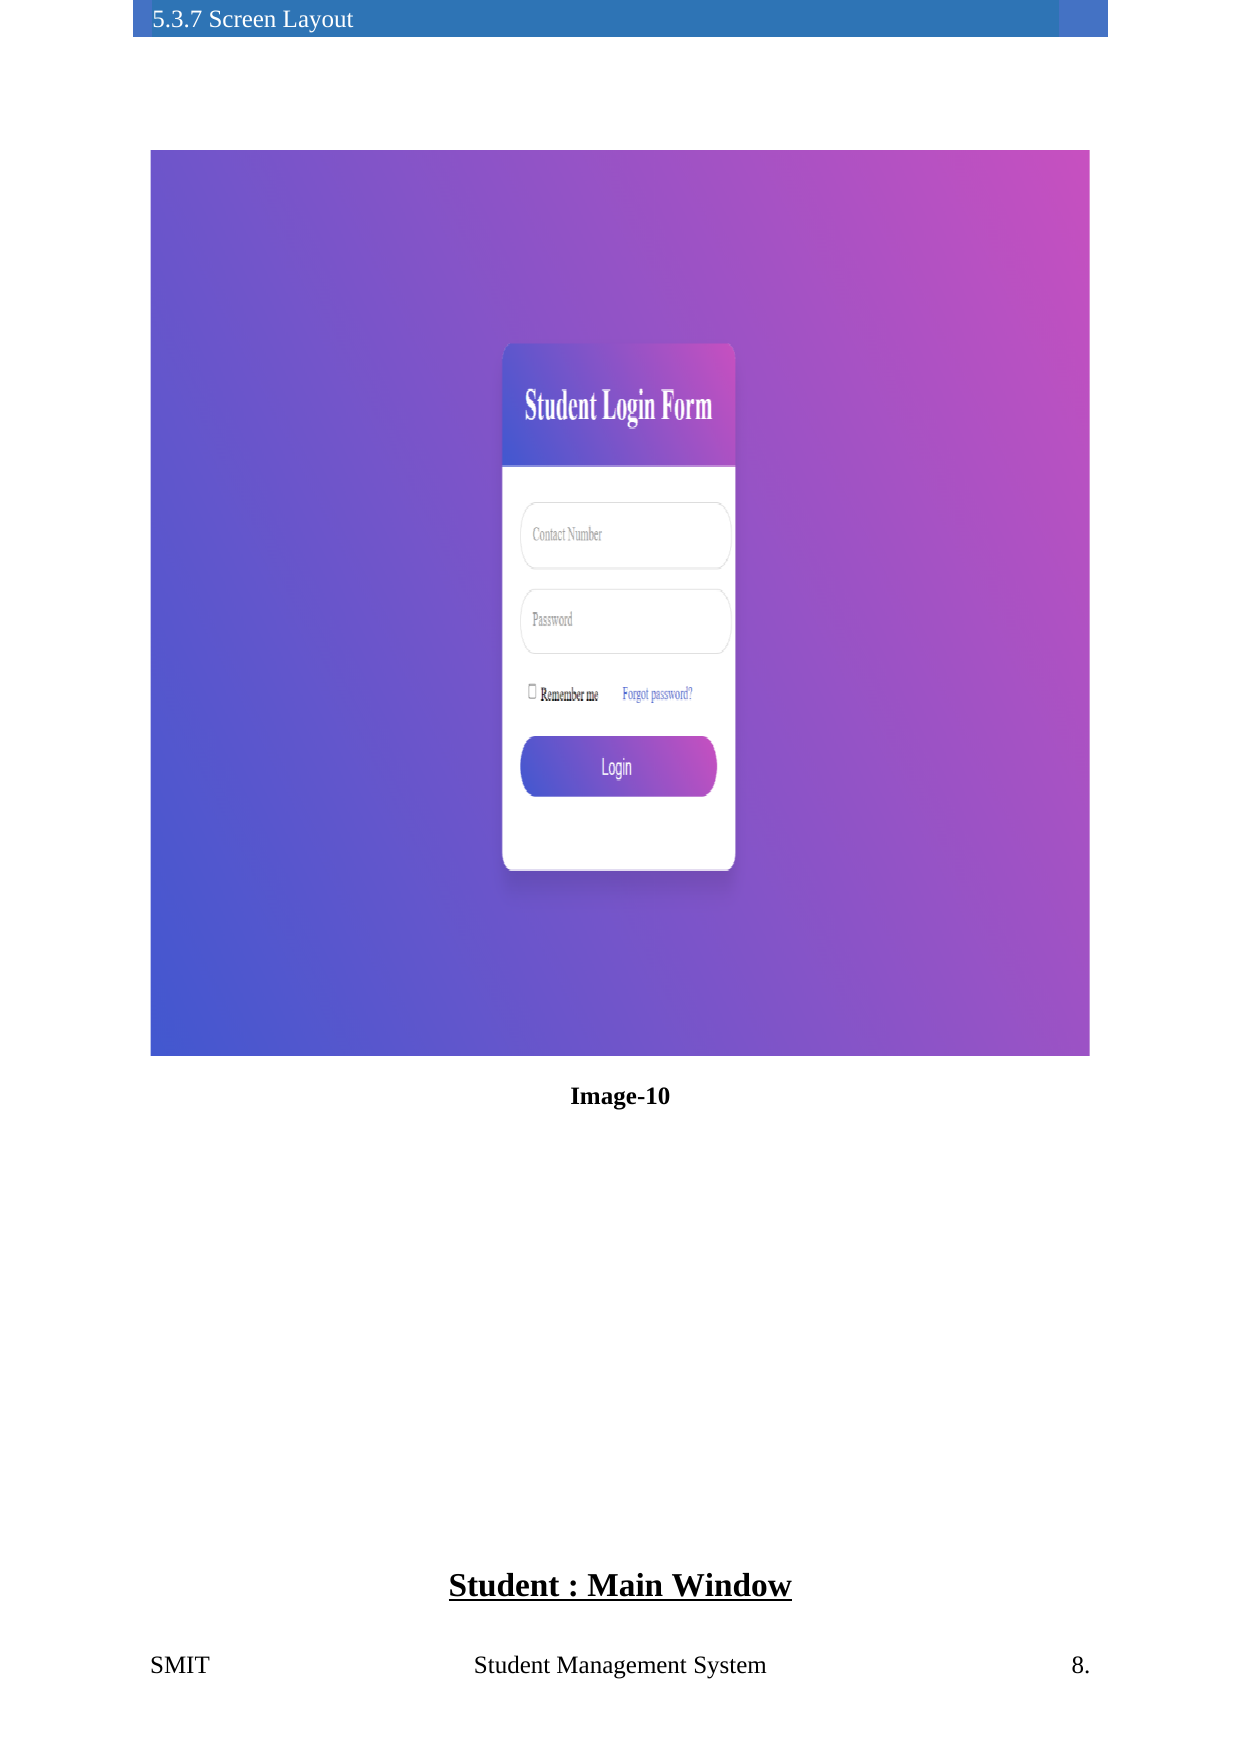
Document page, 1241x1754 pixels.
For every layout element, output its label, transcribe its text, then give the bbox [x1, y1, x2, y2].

text Image-10 [150, 1081, 1090, 1109]
picture [150, 150, 1090, 1056]
text Student : Main Window [150, 1565, 1090, 1604]
